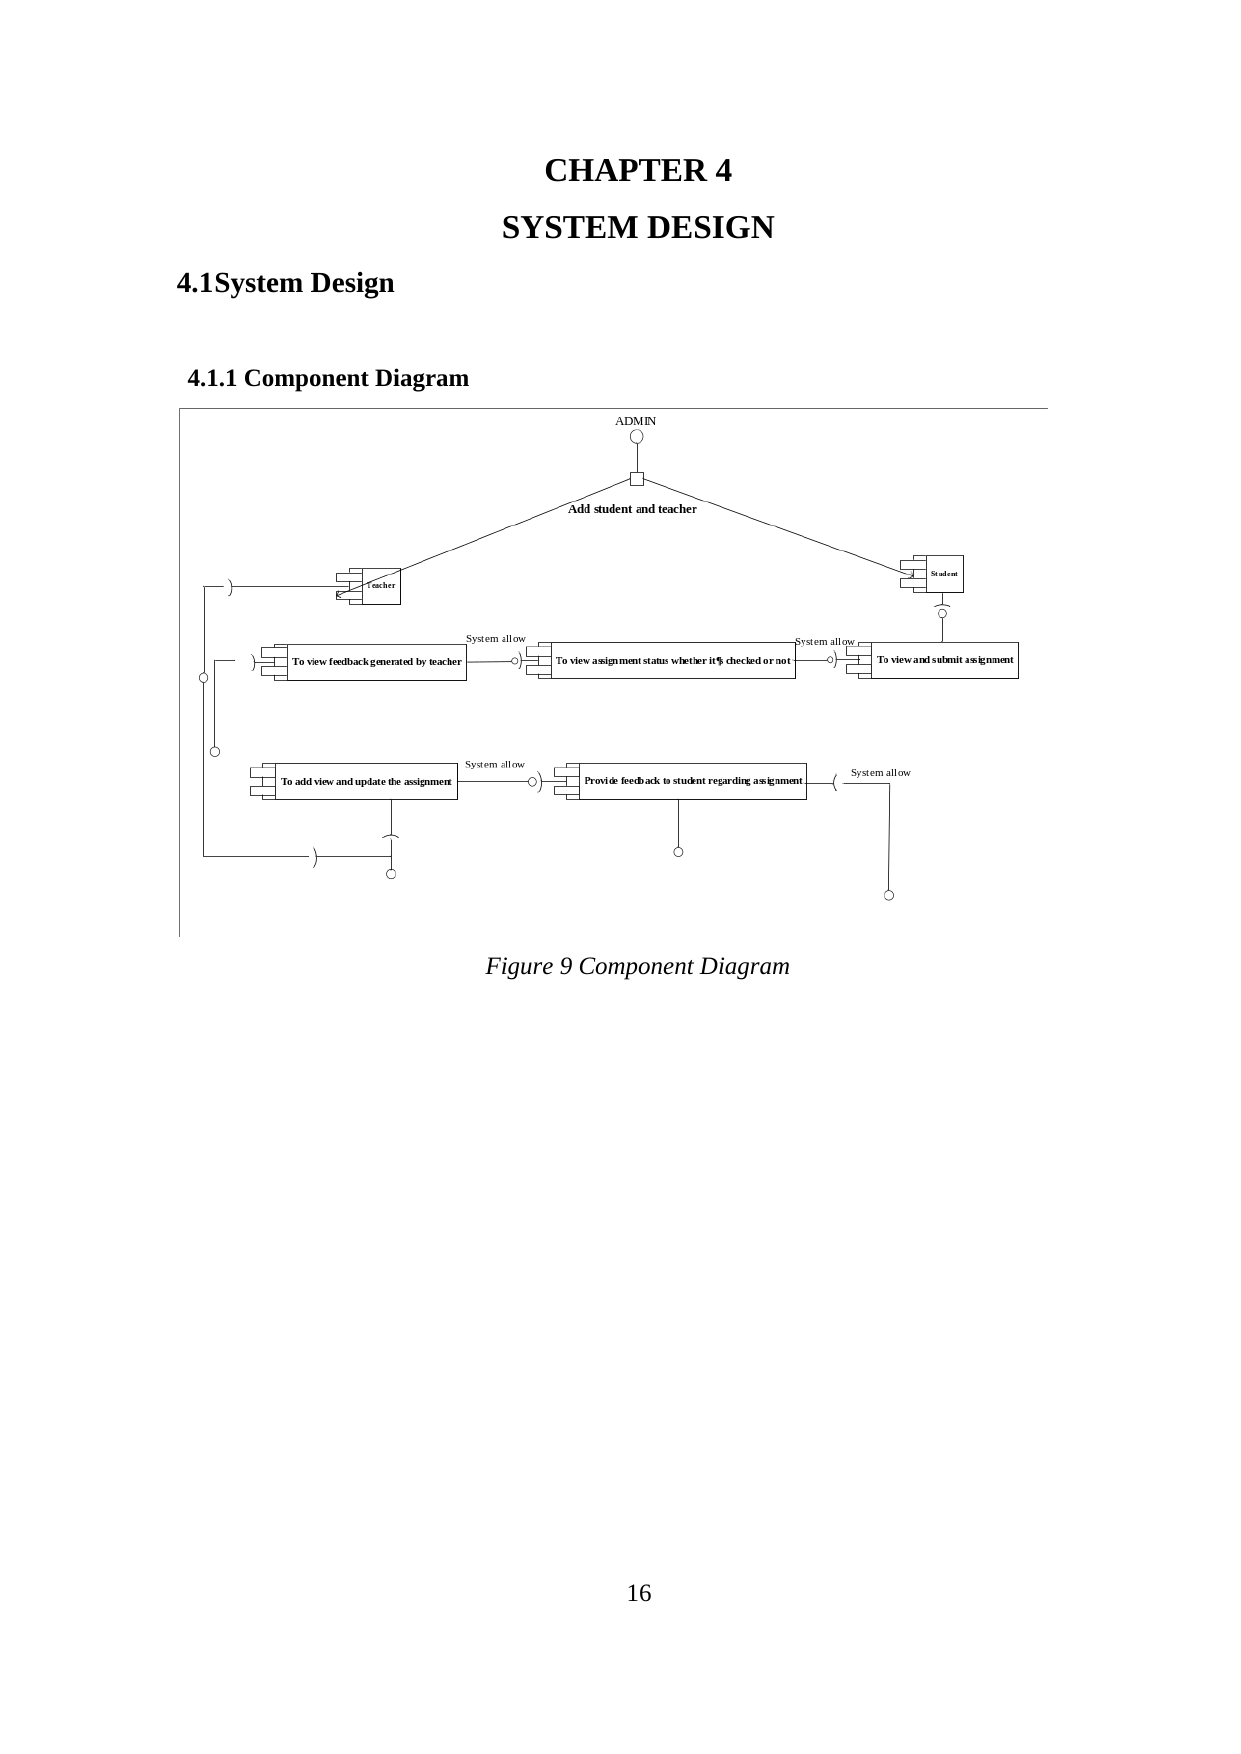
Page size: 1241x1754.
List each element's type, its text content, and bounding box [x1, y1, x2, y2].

subtitle CHAPTER 4 [187, 150, 1089, 188]
subtitle System Design [177, 265, 1090, 298]
subtitle 4.1.1 Component Diagram [187, 363, 1090, 391]
text Figure 9 Component Diagram [187, 951, 1090, 980]
subtitle SYSTEM DESIGN [187, 207, 1089, 246]
